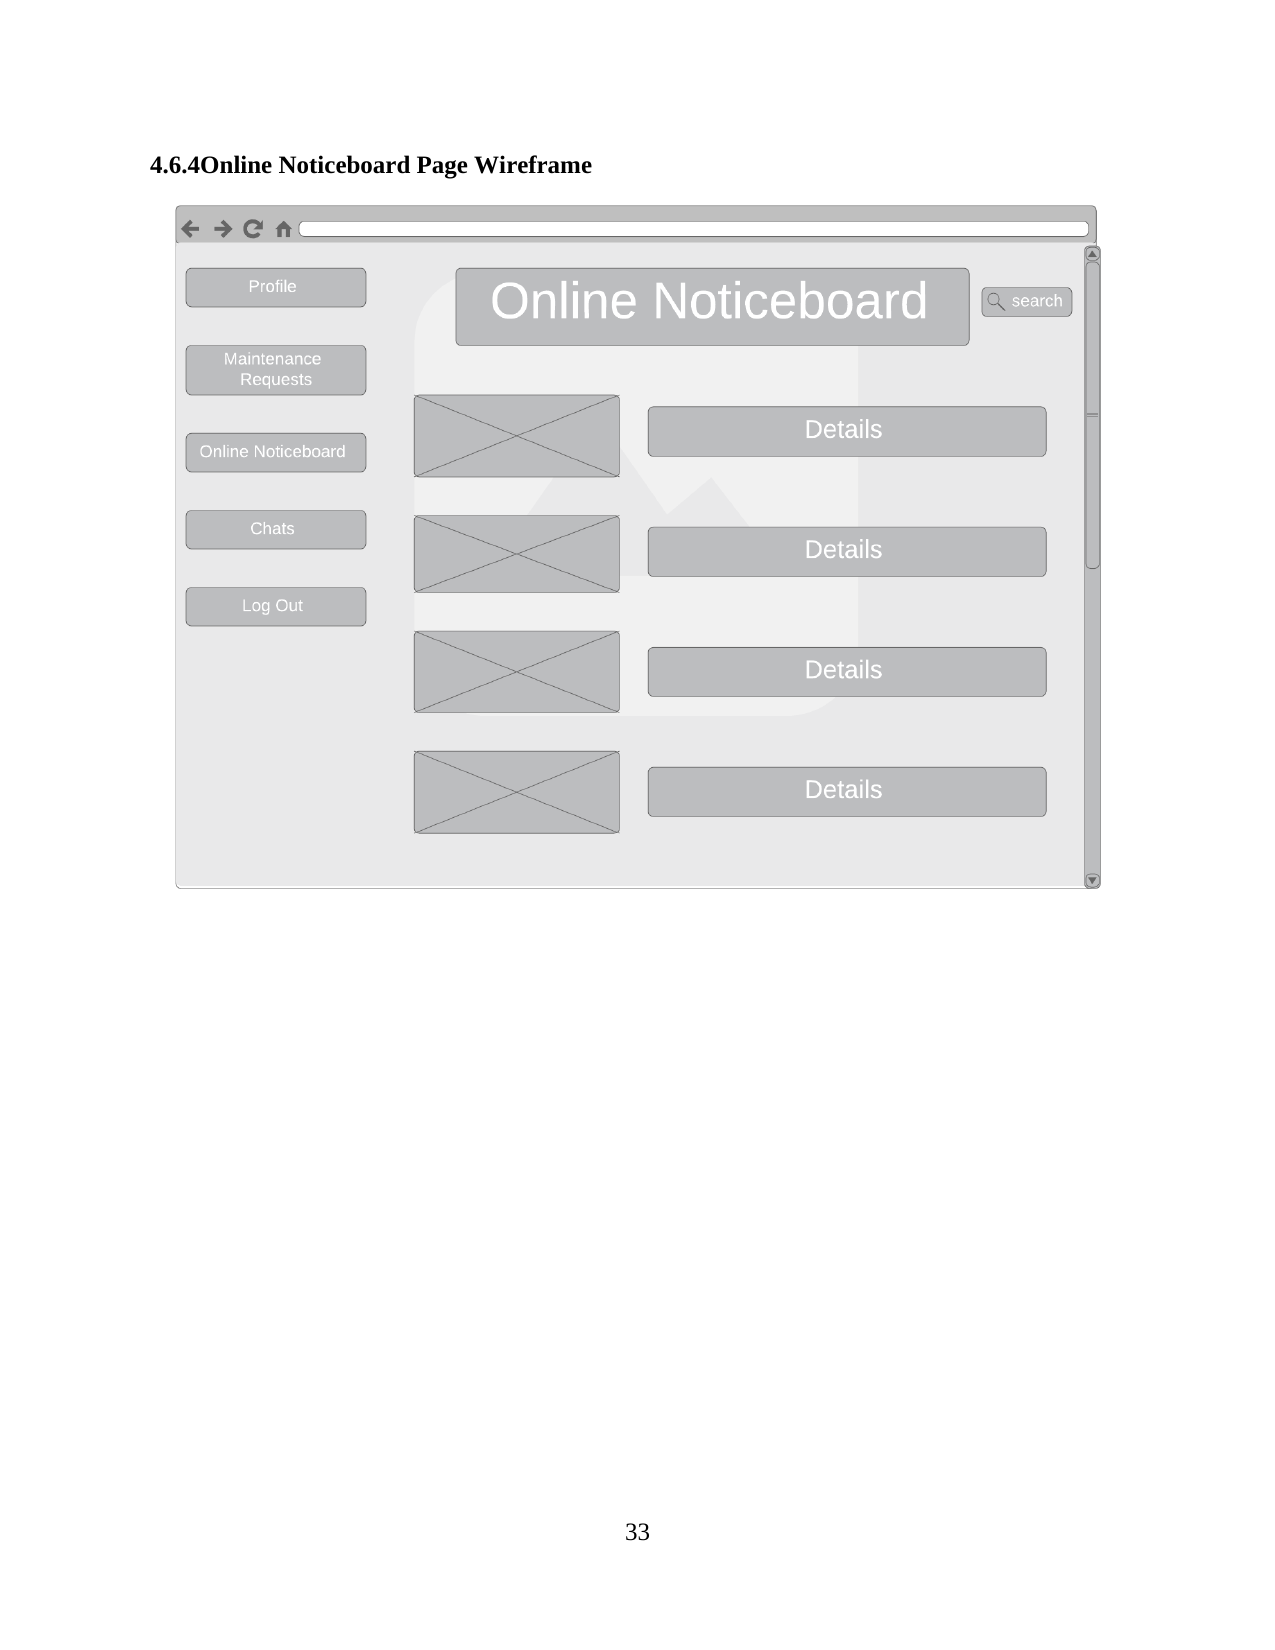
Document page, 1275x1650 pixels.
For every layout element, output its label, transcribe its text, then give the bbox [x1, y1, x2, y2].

subtitle 4.6.4Online Noticeboard Page Wireframe [150, 150, 1125, 179]
picture [150, 181, 1125, 910]
